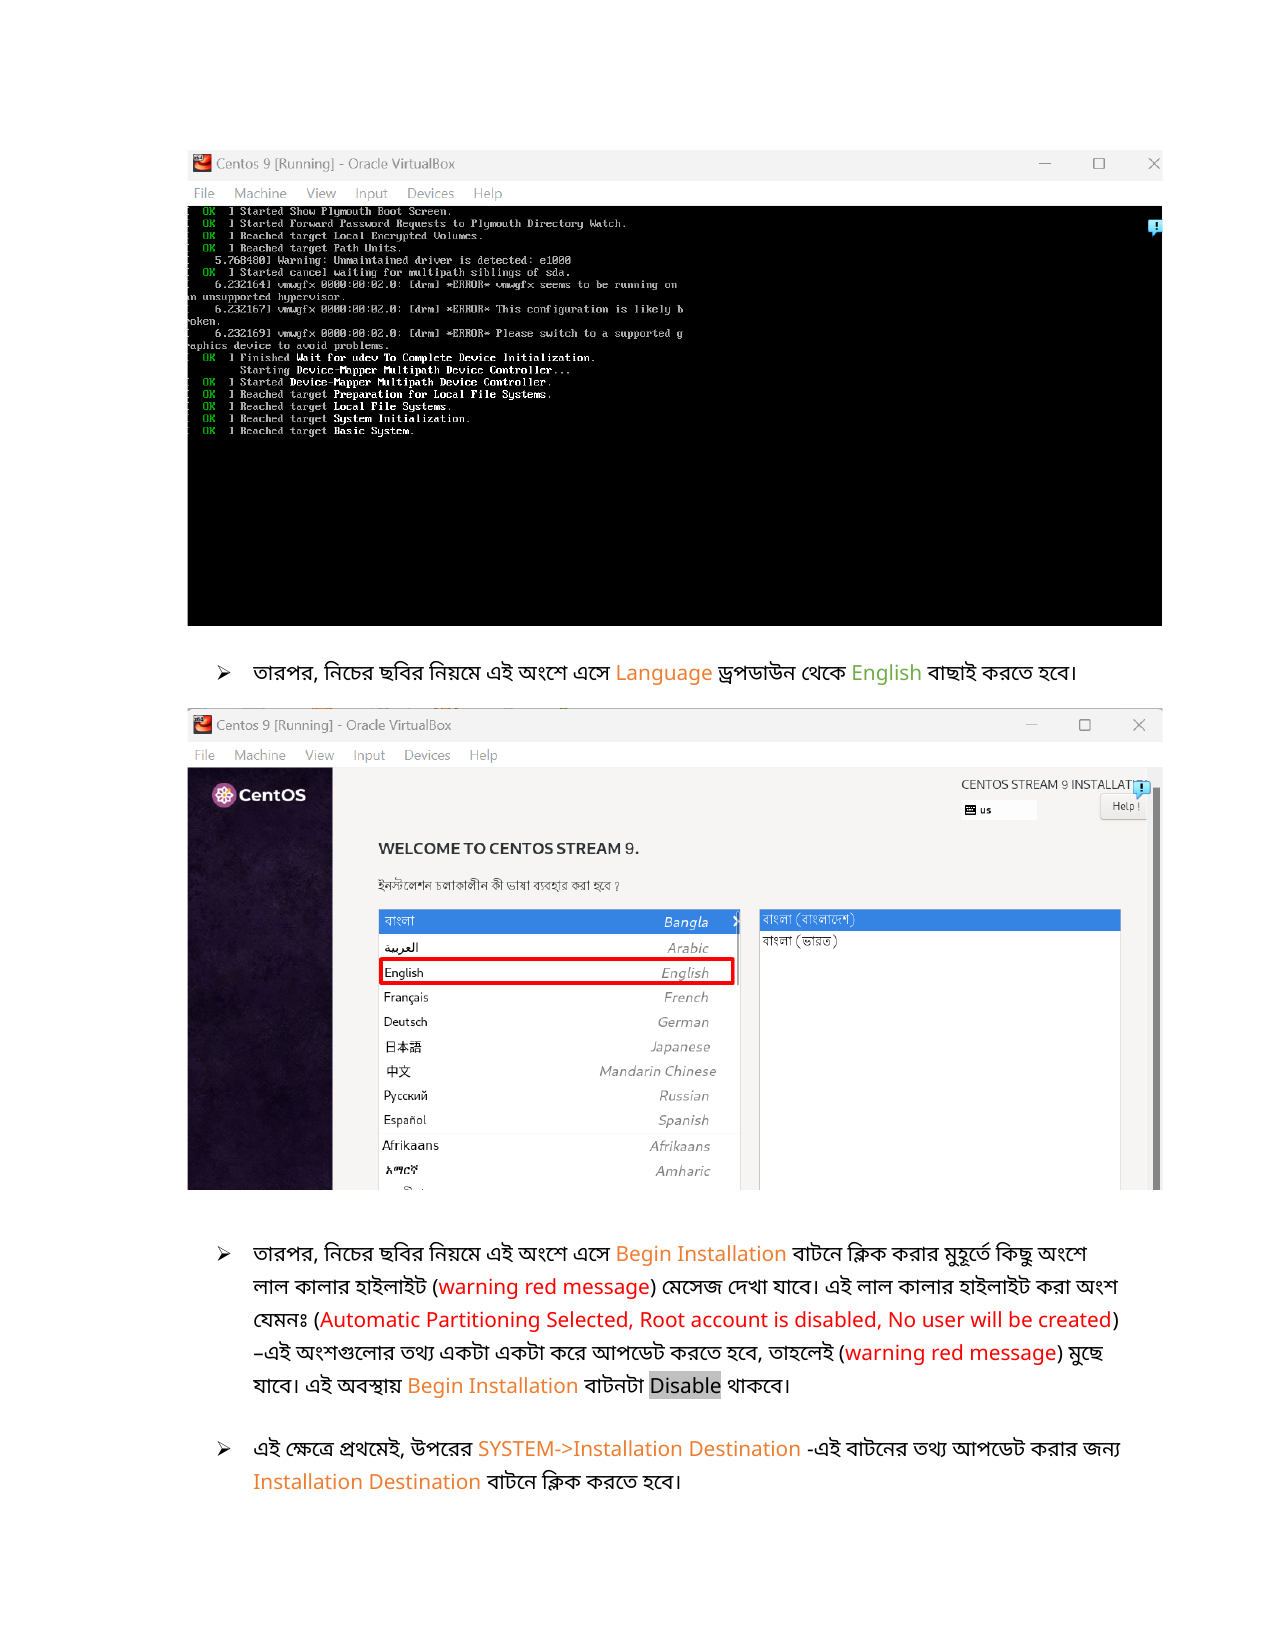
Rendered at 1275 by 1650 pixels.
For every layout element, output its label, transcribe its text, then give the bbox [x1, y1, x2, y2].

list তারপর, নিচের ছবির নিয়মে এই অংশে এসে Language ড্রপডাউন থেকে English বাছাই করতে হবে। [216, 658, 1125, 689]
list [150, 150, 1125, 656]
list তারপর, নিচের ছবির নিয়মে এই অংশে এসে Begin Installation বাটনে ক্লিক করার মুহূর্তে কিছু অংশে লাল কালার হাইলাইট (warning red message) মেসেজ দেখা যাবে। এই লাল কালার হাইলাইট করা অংশ যেমনঃ (Automatic Partitioning Selected, Root account is disabled, No user will be created) –এই অংশগুলোর তথ্য একটা একটা করে আপডেট করতে হবে, তাহলেই (warning red message) মুছে যাবে। এই অবস্থায় Begin Installation বাটনটা Disable থাকবে। [216, 1239, 1125, 1432]
picture [187, 708, 1163, 1190]
list এই ক্ষেত্রে প্রথমেই, উপরের SYSTEM->Installation Destination -এই বাটনের তথ্য আপডেট করার জন্য Installation Destination বাটনে ক্লিক করতে হবে। [216, 1434, 1125, 1498]
picture [187, 150, 1163, 626]
